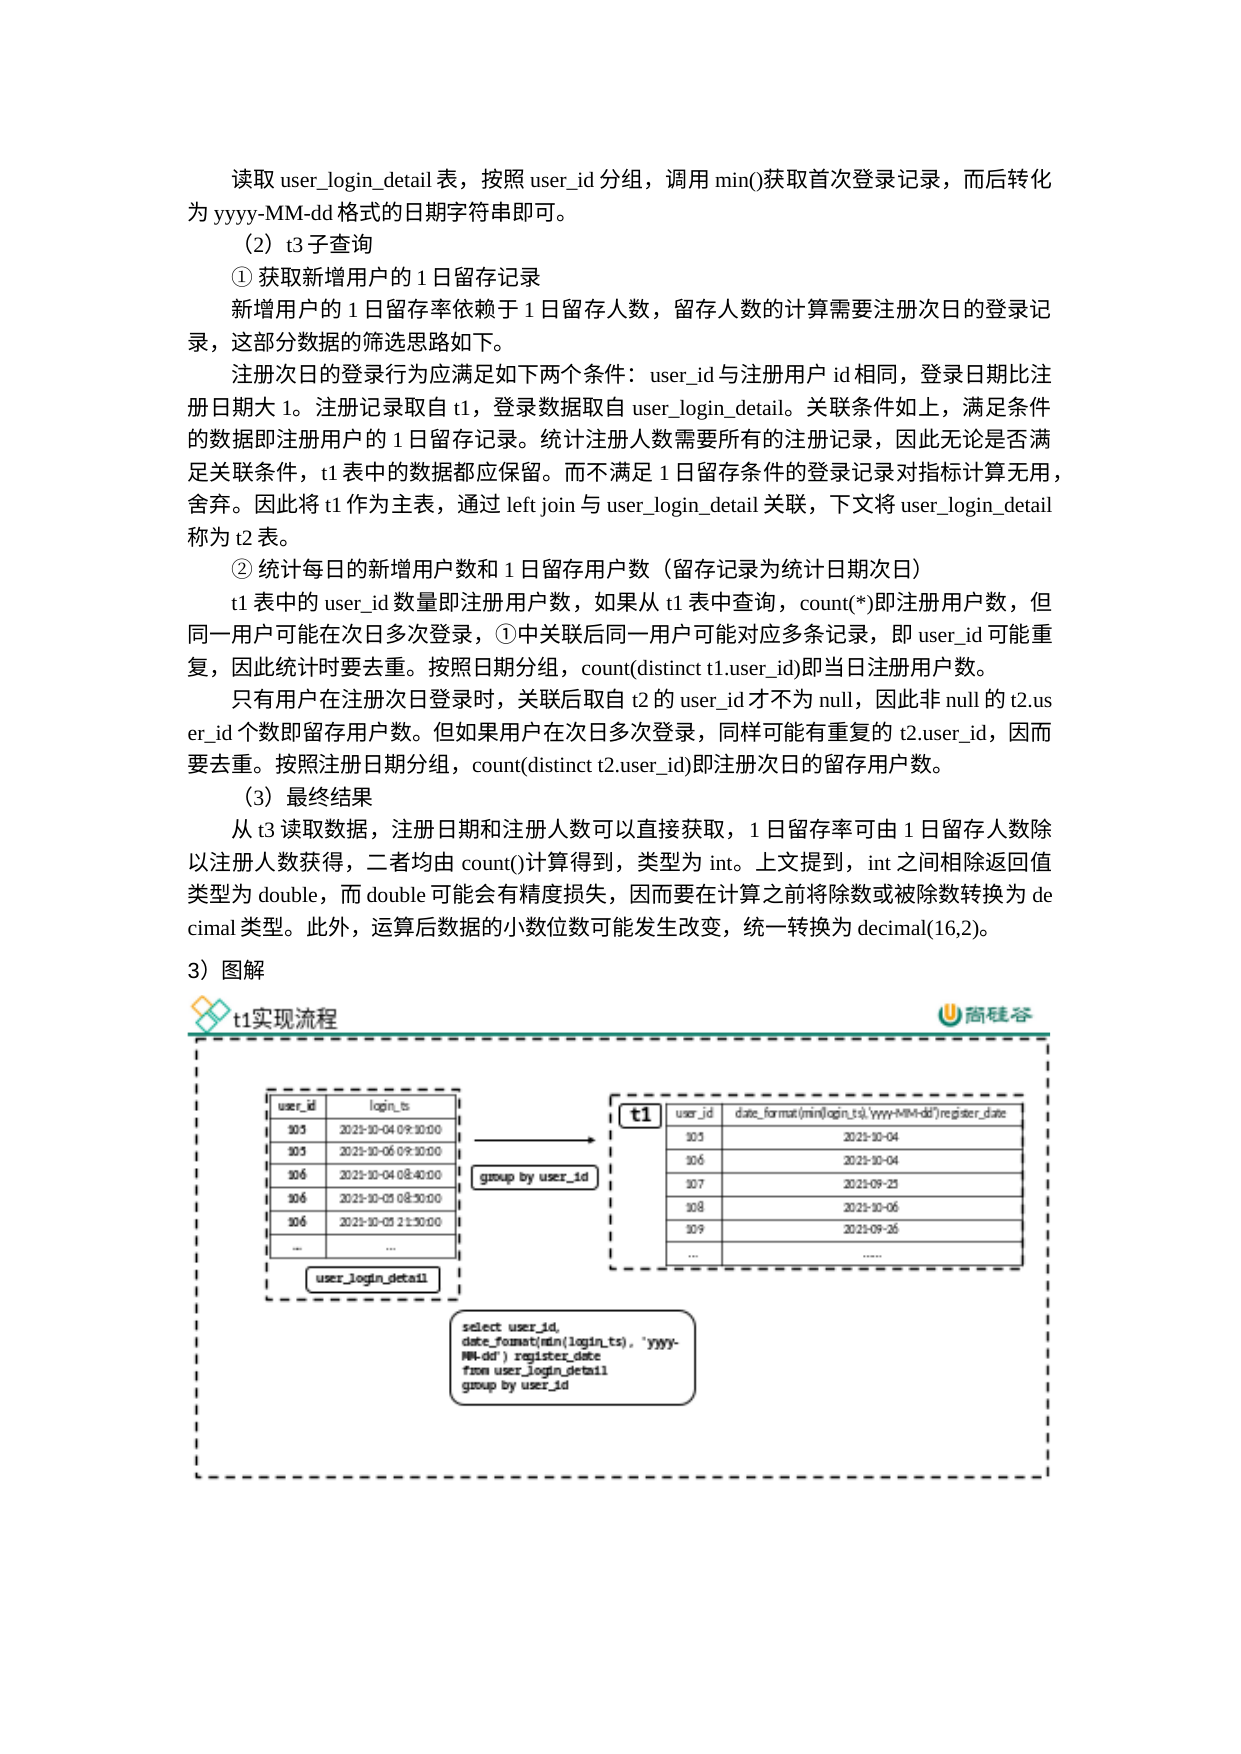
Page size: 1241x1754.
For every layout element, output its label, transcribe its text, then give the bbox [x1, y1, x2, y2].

text （3）最终结果 [187, 779, 1053, 812]
text （2）t3子查询 [187, 227, 1053, 259]
text 读取user_login_detail表，按照user_id分组，调用min()获取首次登录记录，而后转化为yyyy-MM-dd格式的日期字符串即可。 [187, 162, 1053, 227]
text t1表中的user_id数量即注册用户数，如果从t1表中查询，count(*)即注册用户数，但同一用户可能在次日多次登录，①中关联后同一用户可能对应多条记录，即user_id可能重复，因此统计时要去重。按照日期分组，count(distinct t1.user_id)即当日注册用户数。 [187, 584, 1053, 682]
text ① 获取新增用户的1日留存记录 [187, 259, 1053, 292]
text 新增用户的1日留存率依赖于1日留存人数，留存人数的计算需要注册次日的登录记录，这部分数据的筛选思路如下。 [187, 292, 1053, 357]
text ② 统计每日的新增用户数和1日留存用户数（留存记录为统计日期次日） [187, 552, 1053, 584]
text 3）图解 [187, 952, 1053, 985]
text 从t3读取数据，注册日期和注册人数可以直接获取，1日留存率可由1日留存人数除以注册人数获得，二者均由count()计算得到，类型为int。上文提到，int之间相除返回值类型为double，而double可能会有精度损失，因而要在计算之前将除数或被除数转换为decimal类型。此外，运算后数据的小数位数可能发生改变，统一转换为decimal(16,2)。 [187, 812, 1053, 942]
text 注册次日的登录行为应满足如下两个条件：user_id与注册用户id相同，登录日期比注册日期大1。注册记录取自t1，登录数据取自user_login_detail。关联条件如上，满足条件的数据即注册用户的1日留存记录。统计注册人数需要所有的注册记录，因此无论是否满足关联条件，t1表中的数据都应保留。而不满足1日留存条件的登录记录对指标计算无用，舍弃。因此将t1作为主表，通过left join与user_login_detail关联，下文将user_login_detail称为t2表。 [187, 357, 1053, 552]
text 只有用户在注册次日登录时，关联后取自t2的user_id才不为null，因此非null的t2.user_id个数即留存用户数。但如果用户在次日多次登录，同样可能有重复的t2.user_id，因而要去重。按照注册日期分组，count(distinct t2.user_id)即注册次日的留存用户数。 [187, 682, 1053, 779]
